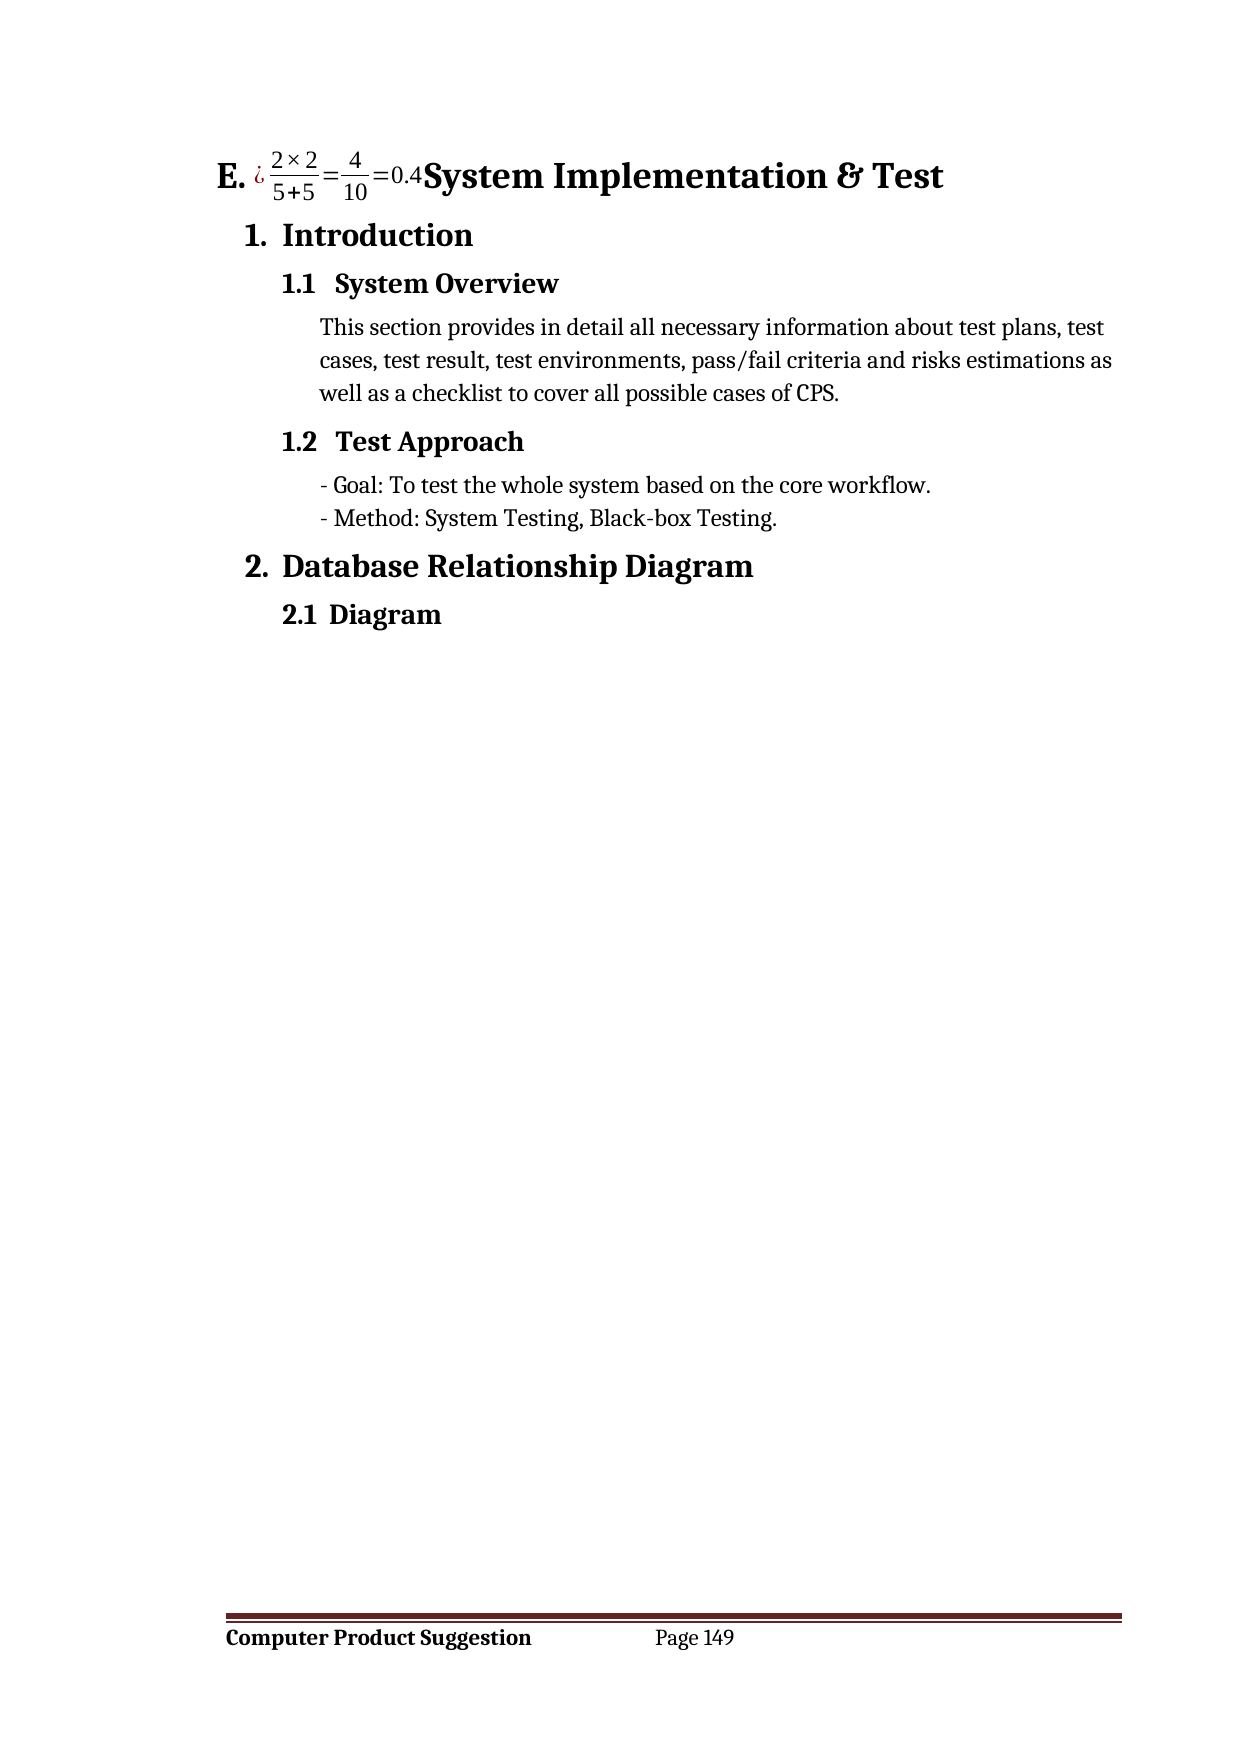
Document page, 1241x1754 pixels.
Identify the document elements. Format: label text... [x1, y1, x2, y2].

subtitle System Overview [282, 267, 1122, 301]
text - Goal: To test the whole system based on the core workflow. [319, 471, 1122, 499]
subtitle Diagram [282, 598, 1122, 632]
subtitle Test Approach [282, 425, 1122, 458]
subtitle Database Relationship Diagram [244, 547, 1122, 586]
text - Method: System Testing, Black-box Testing. [319, 504, 1122, 533]
subtitle Introduction [244, 216, 1122, 255]
text This section provides in detail all necessary information about test plans, test cases, test result, test environments, pass/fail criteria and risks estimations as well as a checklist to cover all possible cases of CPS. [319, 313, 1122, 408]
subtitle System Implementation & Test [216, 147, 1122, 206]
